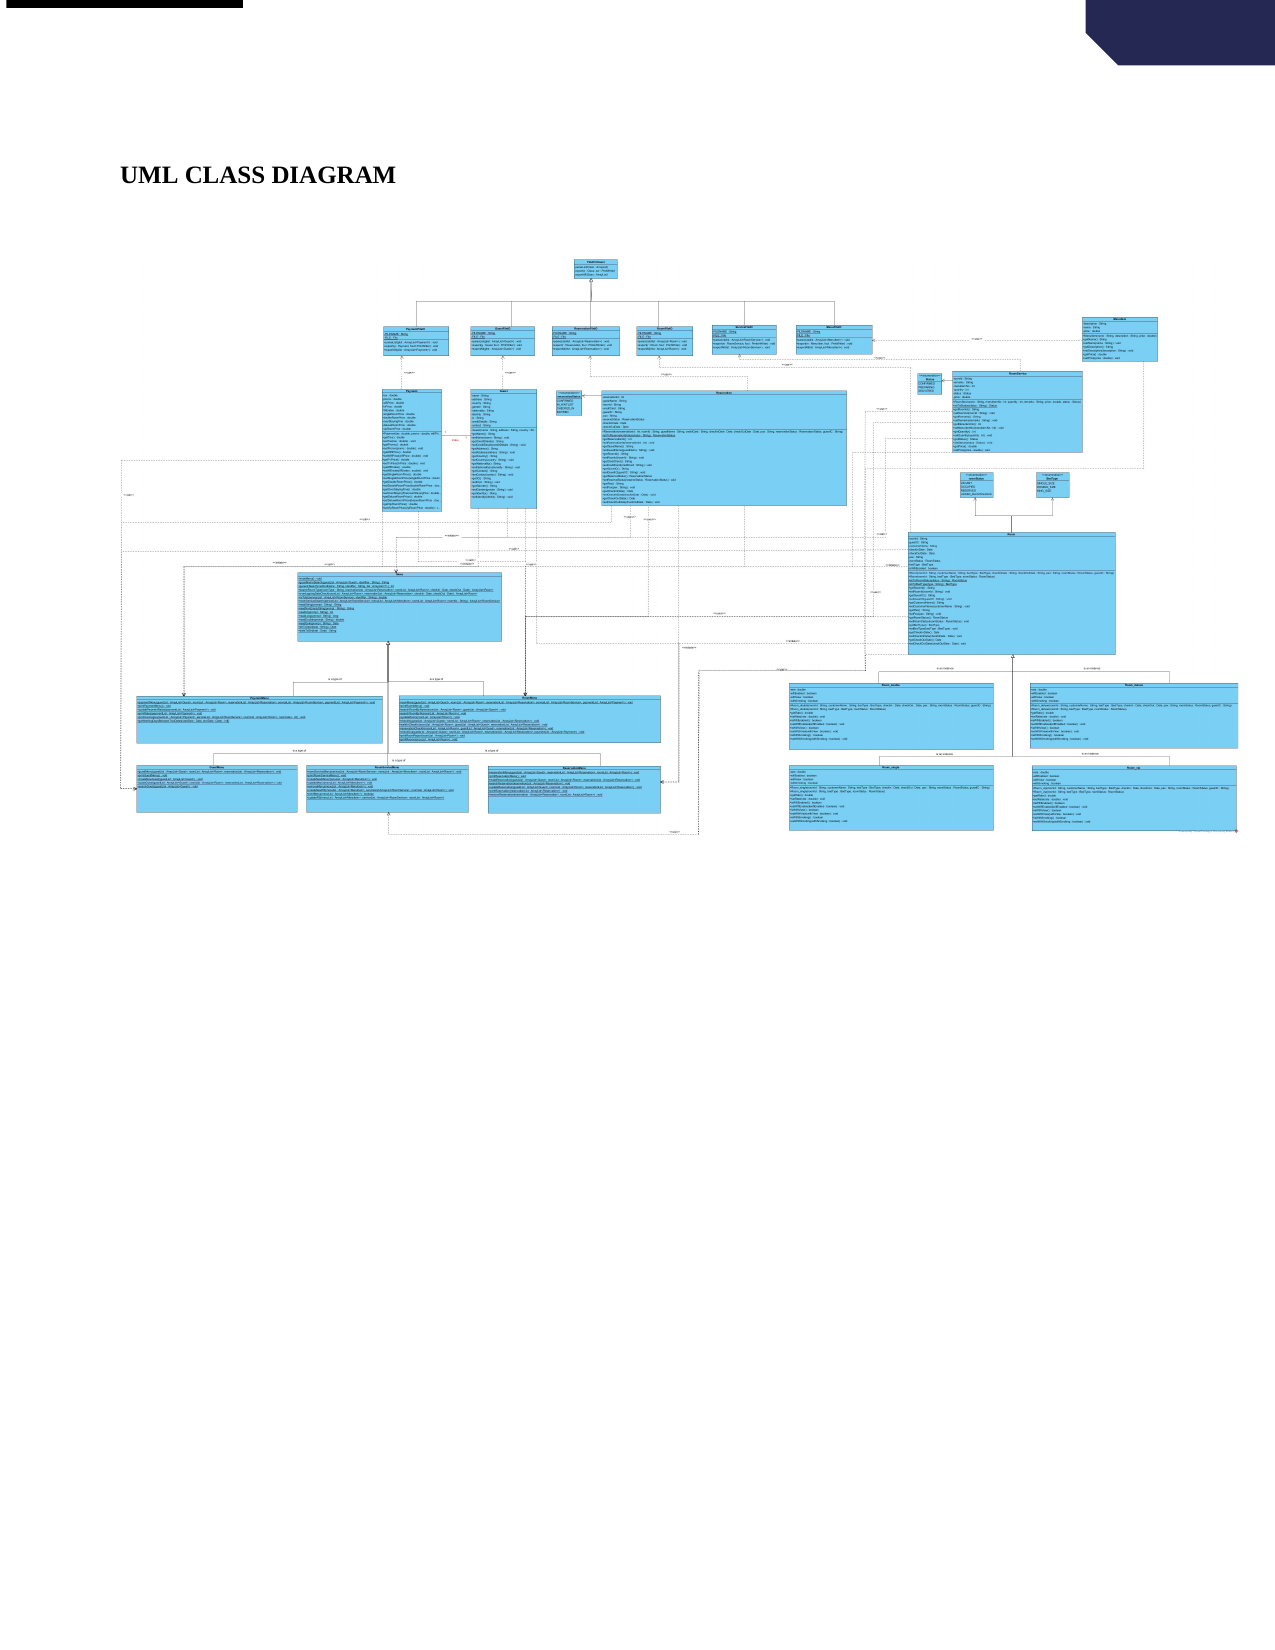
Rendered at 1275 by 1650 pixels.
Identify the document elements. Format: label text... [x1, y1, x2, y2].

subtitle UML CLASS DIAGRAM [120, 160, 1155, 189]
picture [120, 259, 1239, 835]
